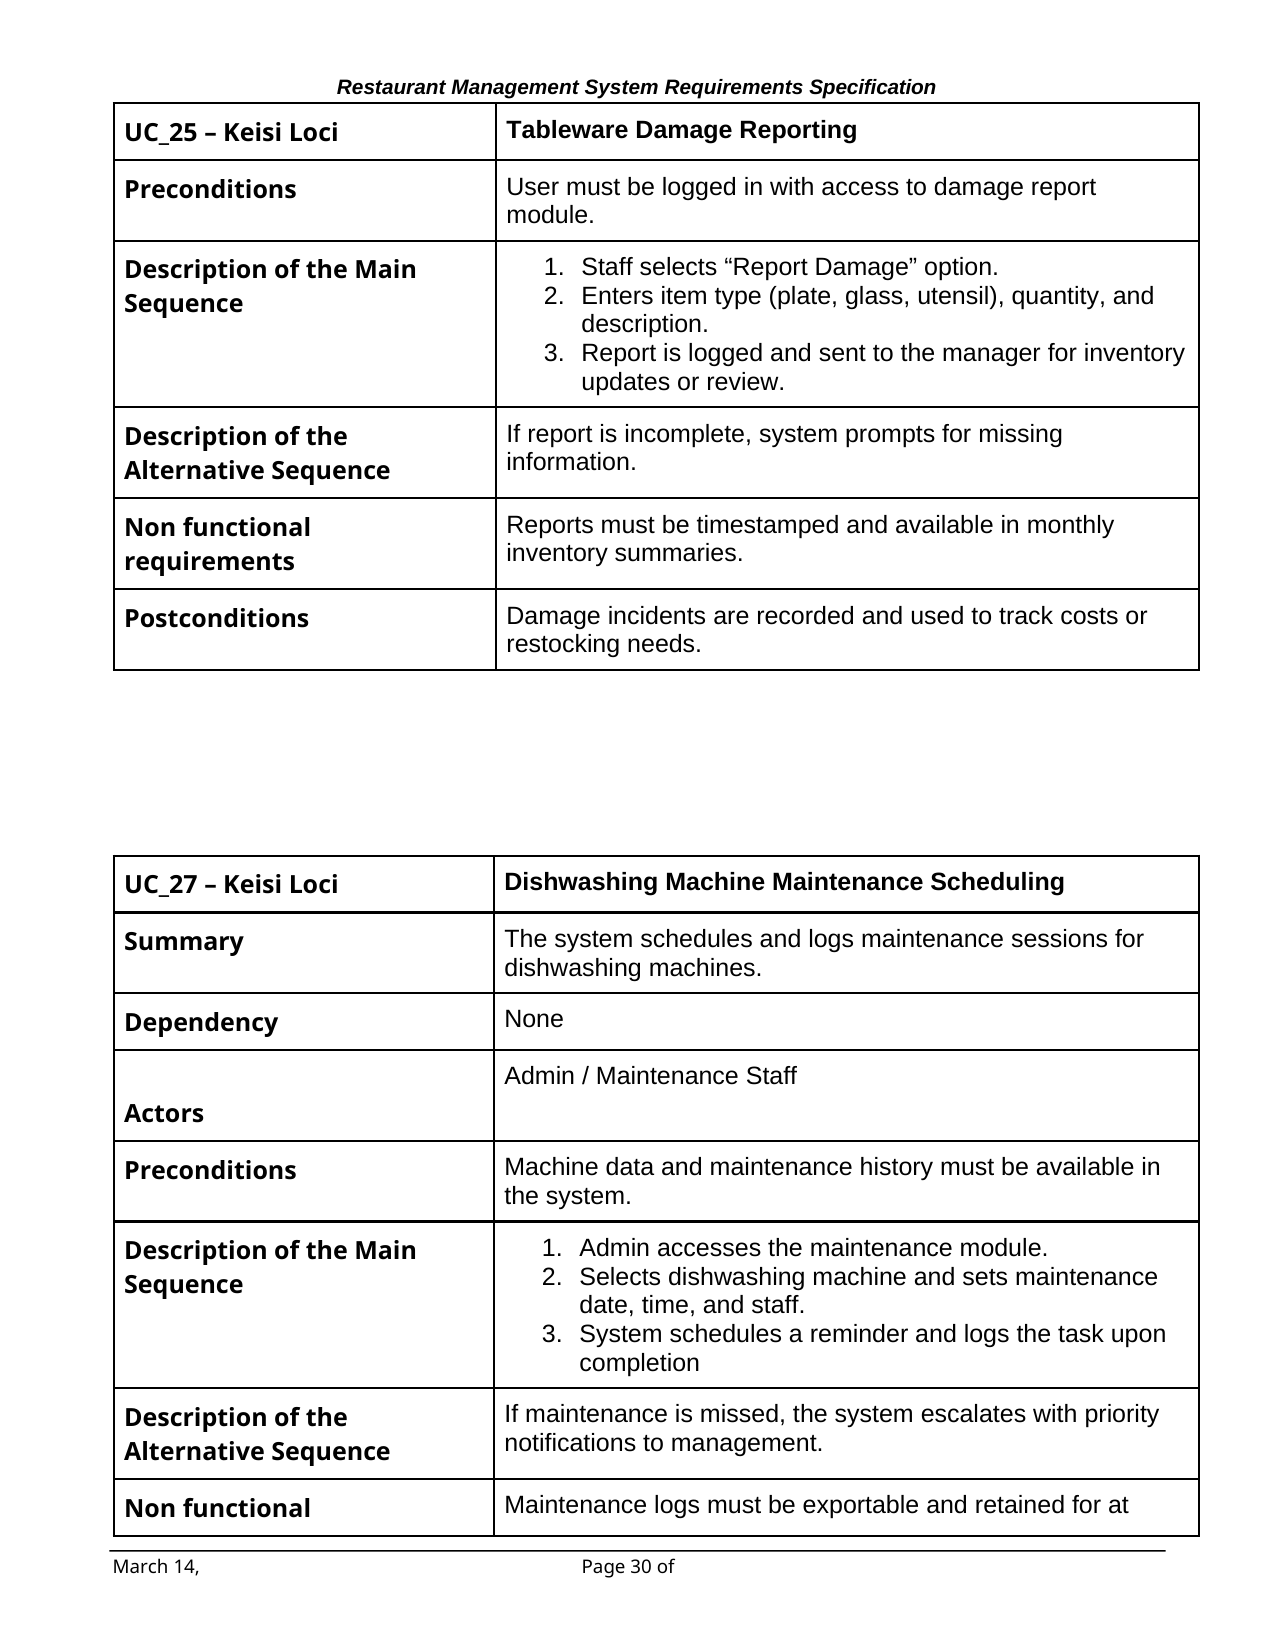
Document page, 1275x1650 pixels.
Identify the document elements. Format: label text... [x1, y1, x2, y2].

table_cell None [495, 994, 1198, 1049]
table_cell Summary [115, 914, 493, 992]
table_header Dishwashing Machine Maintenance Scheduling [495, 857, 1198, 911]
table_cell Admin / Maintenance Staff [495, 1051, 1198, 1140]
table_cell Description of the Main Sequence [115, 1223, 493, 1387]
table_cell Non functional requirements [115, 1480, 493, 1535]
table_cell Preconditions [115, 1142, 493, 1220]
table_cell Dependency [115, 994, 493, 1049]
table_cell Admin accesses the maintenance module. Selects dishwashing machine and sets maintenance date, time, and staff. System schedules a reminder and logs the task upon completion [495, 1223, 1198, 1387]
table_header UC_25 – Keisi Loci [115, 104, 495, 159]
table_cell The system schedules and logs maintenance sessions for dishwashing machines. [495, 914, 1198, 992]
table_cell Staff selects “Report Damage” option. Enters item type (plate, glass, utensil), quantity, and description. Report is logged and sent to the manager for inventory updates or review. [497, 242, 1198, 406]
table_cell Damage incidents are recorded and used to track costs or restocking needs. [497, 590, 1198, 669]
table_cell Reports must be timestamped and available in monthly inventory summaries. [497, 499, 1198, 588]
table_cell Non functional requirements [115, 499, 495, 588]
table_cell Postconditions [115, 590, 495, 669]
table_header Tableware Damage Reporting [497, 104, 1198, 159]
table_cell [495, 1480, 1198, 1535]
table_cell Machine data and maintenance history must be available in the system. [495, 1142, 1198, 1220]
table_cell Description of the Main Sequence [115, 242, 495, 406]
table_cell User must be logged in with access to damage report module. [497, 161, 1198, 239]
table_cell Description of the Alternative Sequence [115, 1389, 493, 1478]
table_cell Actors [115, 1051, 493, 1140]
table_cell If maintenance is missed, the system escalates with priority notifications to management. [495, 1389, 1198, 1478]
table_cell Description of the Alternative Sequence [115, 408, 495, 497]
table_cell If report is incomplete, system prompts for missing information. [497, 408, 1198, 497]
table_header UC_27 – Keisi Loci [115, 857, 493, 911]
table_cell Preconditions [115, 161, 495, 239]
